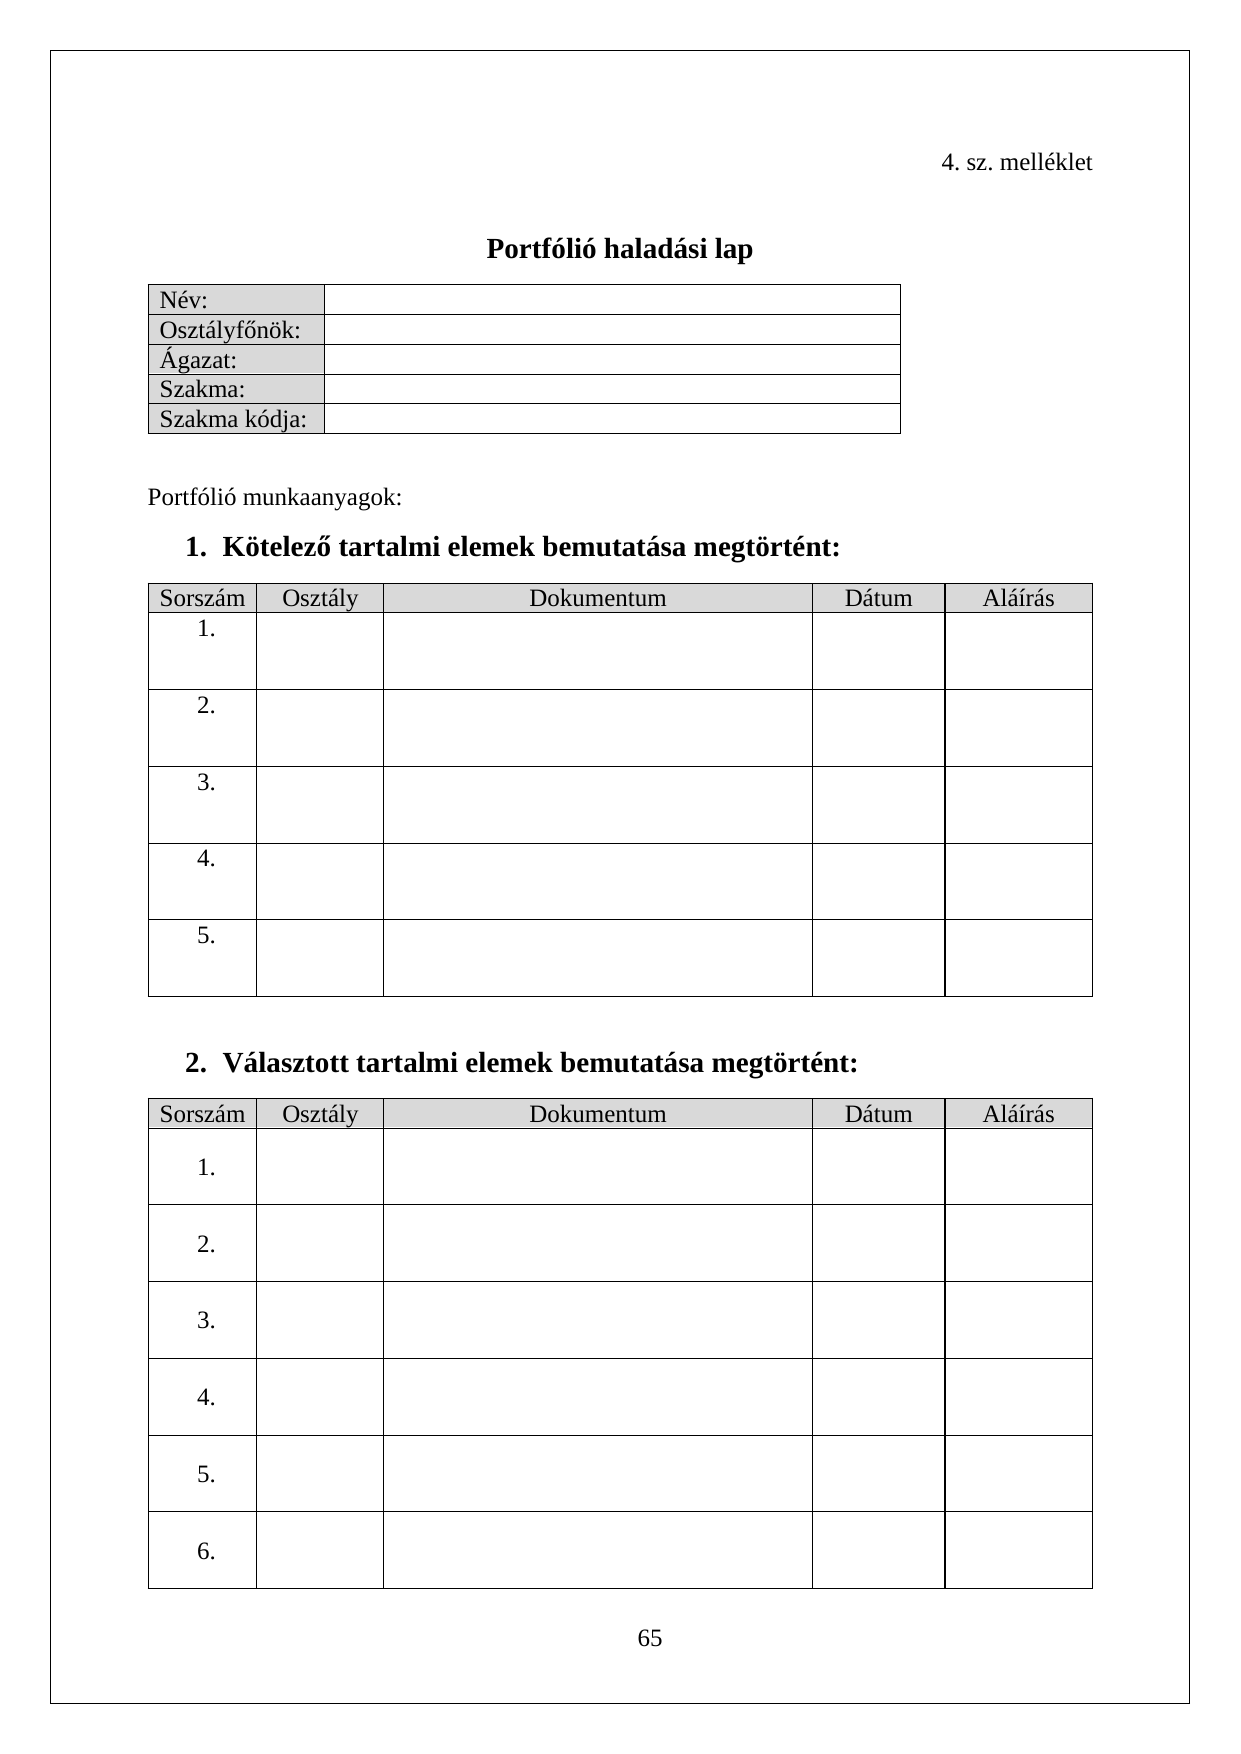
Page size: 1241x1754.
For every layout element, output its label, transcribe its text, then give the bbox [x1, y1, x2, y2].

table_cell [384, 767, 812, 842]
table_header Dokumentum [384, 1099, 812, 1127]
table_header [325, 285, 900, 314]
table_cell [384, 1436, 812, 1511]
table_cell [813, 690, 944, 766]
table_cell [325, 315, 900, 344]
table_cell Ágazat: [149, 345, 324, 373]
table_cell [257, 920, 383, 996]
table_cell 1. [149, 613, 256, 689]
table_cell [384, 1512, 812, 1588]
table_cell [149, 767, 256, 842]
table_cell [149, 1512, 256, 1588]
table_header Osztály [257, 1099, 383, 1127]
table_cell [813, 1129, 944, 1204]
table_cell [946, 844, 1092, 919]
table_cell [149, 920, 256, 996]
table_header Dátum [813, 584, 944, 612]
table_cell [813, 1359, 944, 1434]
table_cell [149, 1359, 256, 1434]
table_cell [384, 844, 812, 919]
table_cell [813, 844, 944, 919]
table_header Dokumentum [384, 584, 812, 612]
table_cell [257, 1436, 383, 1511]
table_cell [946, 1282, 1092, 1358]
table_cell [946, 920, 1092, 996]
table_cell [149, 690, 256, 766]
text Portfólió haladási lap [147, 231, 1093, 265]
table_cell [257, 844, 383, 919]
table_cell [384, 1129, 812, 1204]
text 4. sz. melléklet [149, 147, 1093, 176]
table_cell [813, 1436, 944, 1511]
table_cell [325, 345, 900, 373]
table_cell [149, 1282, 256, 1358]
table_cell [257, 767, 383, 842]
table_cell [384, 920, 812, 996]
table_header Név: [149, 285, 324, 314]
list Kötelező tartalmi elemek bemutatása megtörtént: [185, 529, 1093, 563]
table_cell [149, 844, 256, 919]
table_cell [384, 1205, 812, 1281]
table_cell [257, 1512, 383, 1588]
table_cell [813, 920, 944, 996]
table_cell [946, 1359, 1092, 1434]
table_cell [384, 1282, 812, 1358]
table_cell [813, 1205, 944, 1281]
table_cell [946, 1512, 1092, 1588]
table_header Dátum [813, 1099, 944, 1127]
table_cell [813, 767, 944, 842]
table_header Osztály [257, 584, 383, 612]
table_cell 1. [149, 1129, 256, 1204]
table_cell [384, 613, 812, 689]
table_cell [946, 1205, 1092, 1281]
table_cell [325, 375, 900, 403]
table_cell [813, 1512, 944, 1588]
list Választott tartalmi elemek bemutatása megtörtént: [185, 1045, 1093, 1078]
table_cell [257, 1359, 383, 1434]
table_header Aláírás [946, 1099, 1092, 1127]
table_cell [384, 690, 812, 766]
table_cell [813, 1282, 944, 1358]
table_cell [257, 690, 383, 766]
table_cell [325, 404, 900, 433]
table_cell Osztályfőnök: [149, 315, 324, 344]
table_cell [946, 690, 1092, 766]
table_cell 2. [149, 1205, 256, 1281]
table_cell [257, 1282, 383, 1358]
table_cell [946, 1129, 1092, 1204]
table_cell [257, 1205, 383, 1281]
table_cell [257, 613, 383, 689]
table_cell Szakma kódja: [149, 404, 324, 433]
table_header Sorszám [149, 584, 256, 612]
table_header Sorszám [149, 1099, 256, 1127]
table_cell [946, 613, 1092, 689]
table_header Aláírás [946, 584, 1092, 612]
table_cell Szakma: [149, 375, 324, 403]
table_cell [946, 767, 1092, 842]
table_cell [257, 1129, 383, 1204]
table_cell [813, 613, 944, 689]
table_cell [946, 1436, 1092, 1511]
table_cell [149, 1436, 256, 1511]
text Portfólió munkaanyagok: [147, 482, 1093, 511]
table_cell [384, 1359, 812, 1434]
